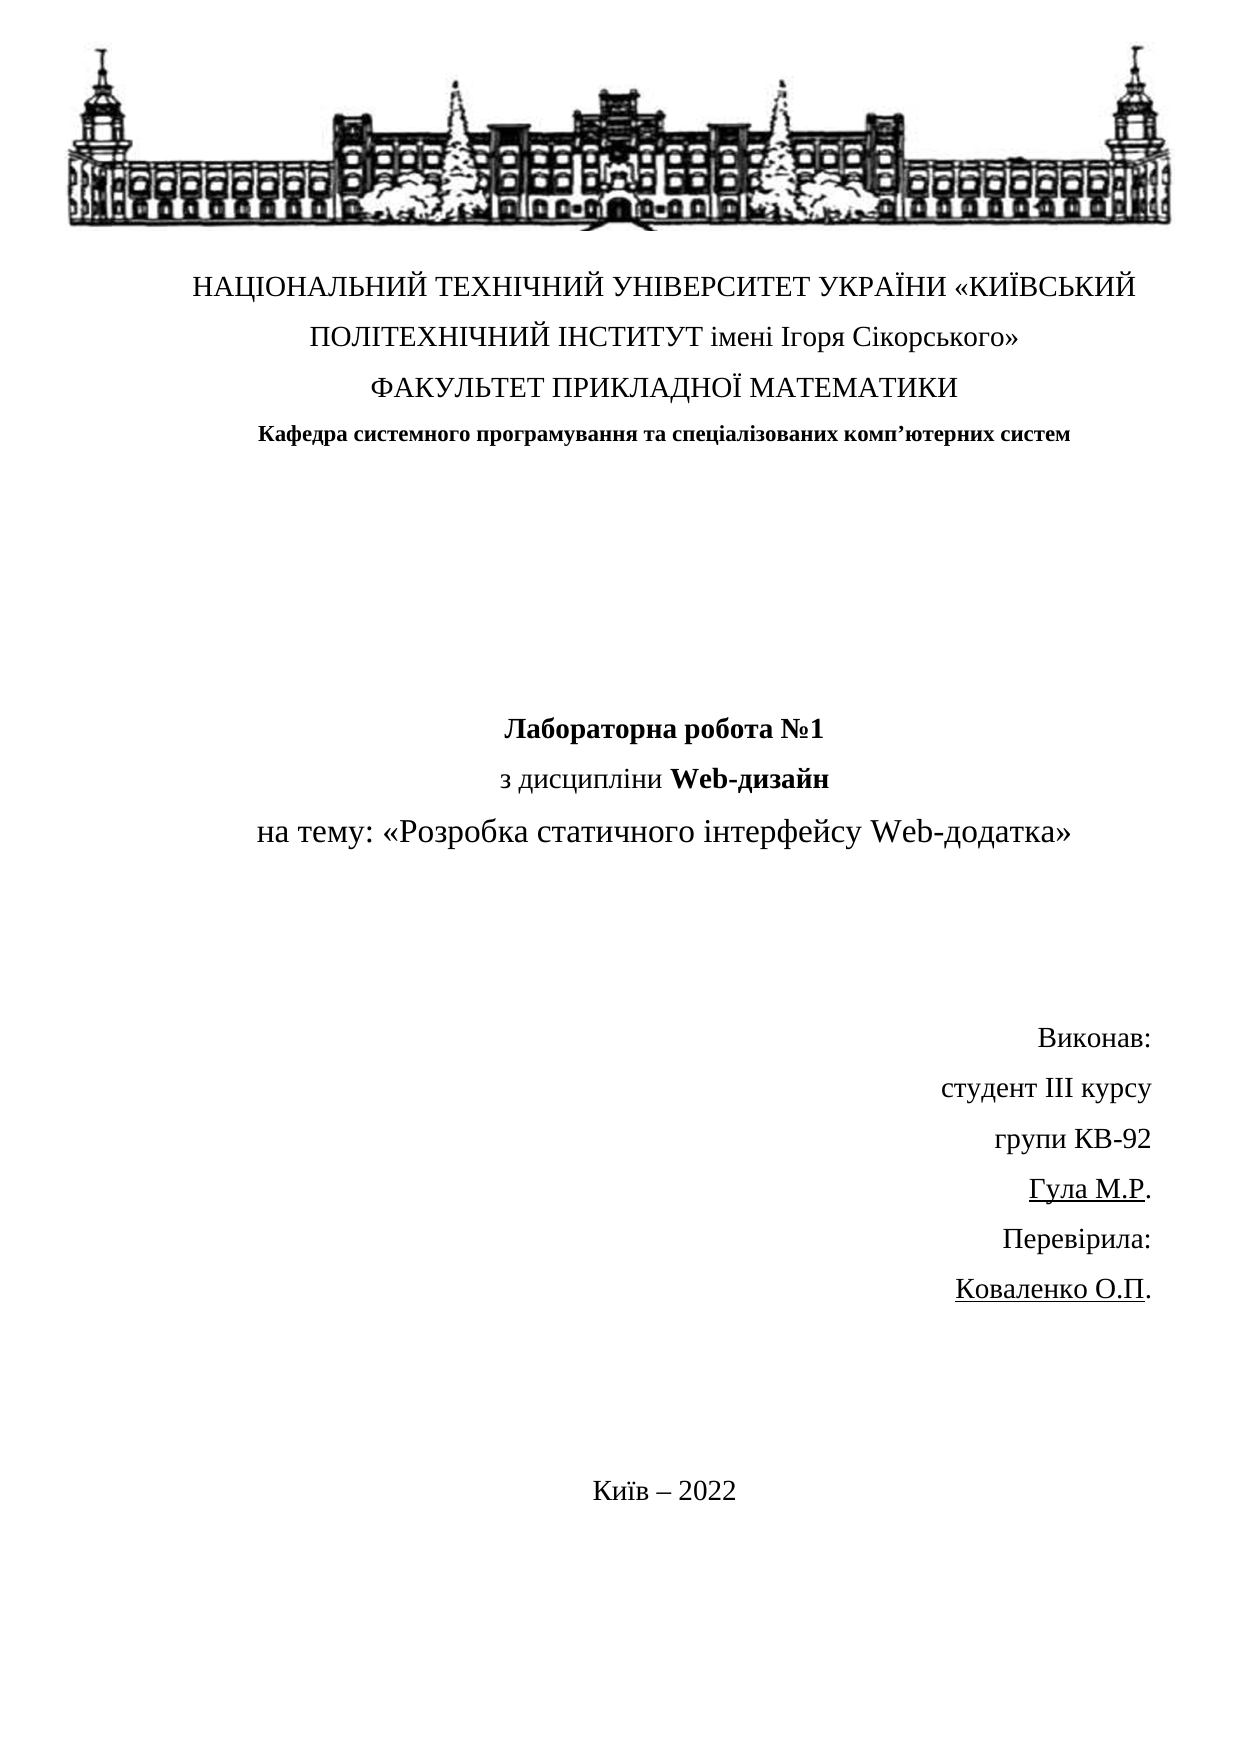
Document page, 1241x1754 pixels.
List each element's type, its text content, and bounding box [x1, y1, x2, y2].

text Кафедра системного програмування та спеціалізованих комп’ютерних систем [177, 420, 1152, 446]
text Київ – 2022 [177, 1473, 1152, 1506]
text НАЦІОНАЛЬНИЙ ТЕХНІЧНИЙ УНІВЕРСИТЕТ УКРАЇНИ «КИЇВСЬКИЙ ПОЛІТЕХНІЧНИЙ ІНСТИТУТ імені Ігоря Сікорського» [177, 269, 1152, 353]
picture [64, 41, 1175, 231]
text студент ІII курсу [177, 1070, 1152, 1104]
text на тему: «Розробка статичного інтерфейсу Web-додатка» [177, 812, 1152, 850]
text ФАКУЛЬТЕТ ПРИКЛАДНОЇ МАТЕМАТИКИ [177, 370, 1152, 403]
text з дисципліни Web-дизайн [177, 761, 1152, 795]
text Гула М.Р. [177, 1171, 1152, 1204]
text Виконав: [177, 1020, 1152, 1054]
text Коваленко О.П. [177, 1272, 1152, 1305]
text Перевірила: [177, 1221, 1152, 1255]
text групи КВ-92 [177, 1121, 1152, 1154]
text Лабораторна робота №1 [177, 711, 1152, 744]
